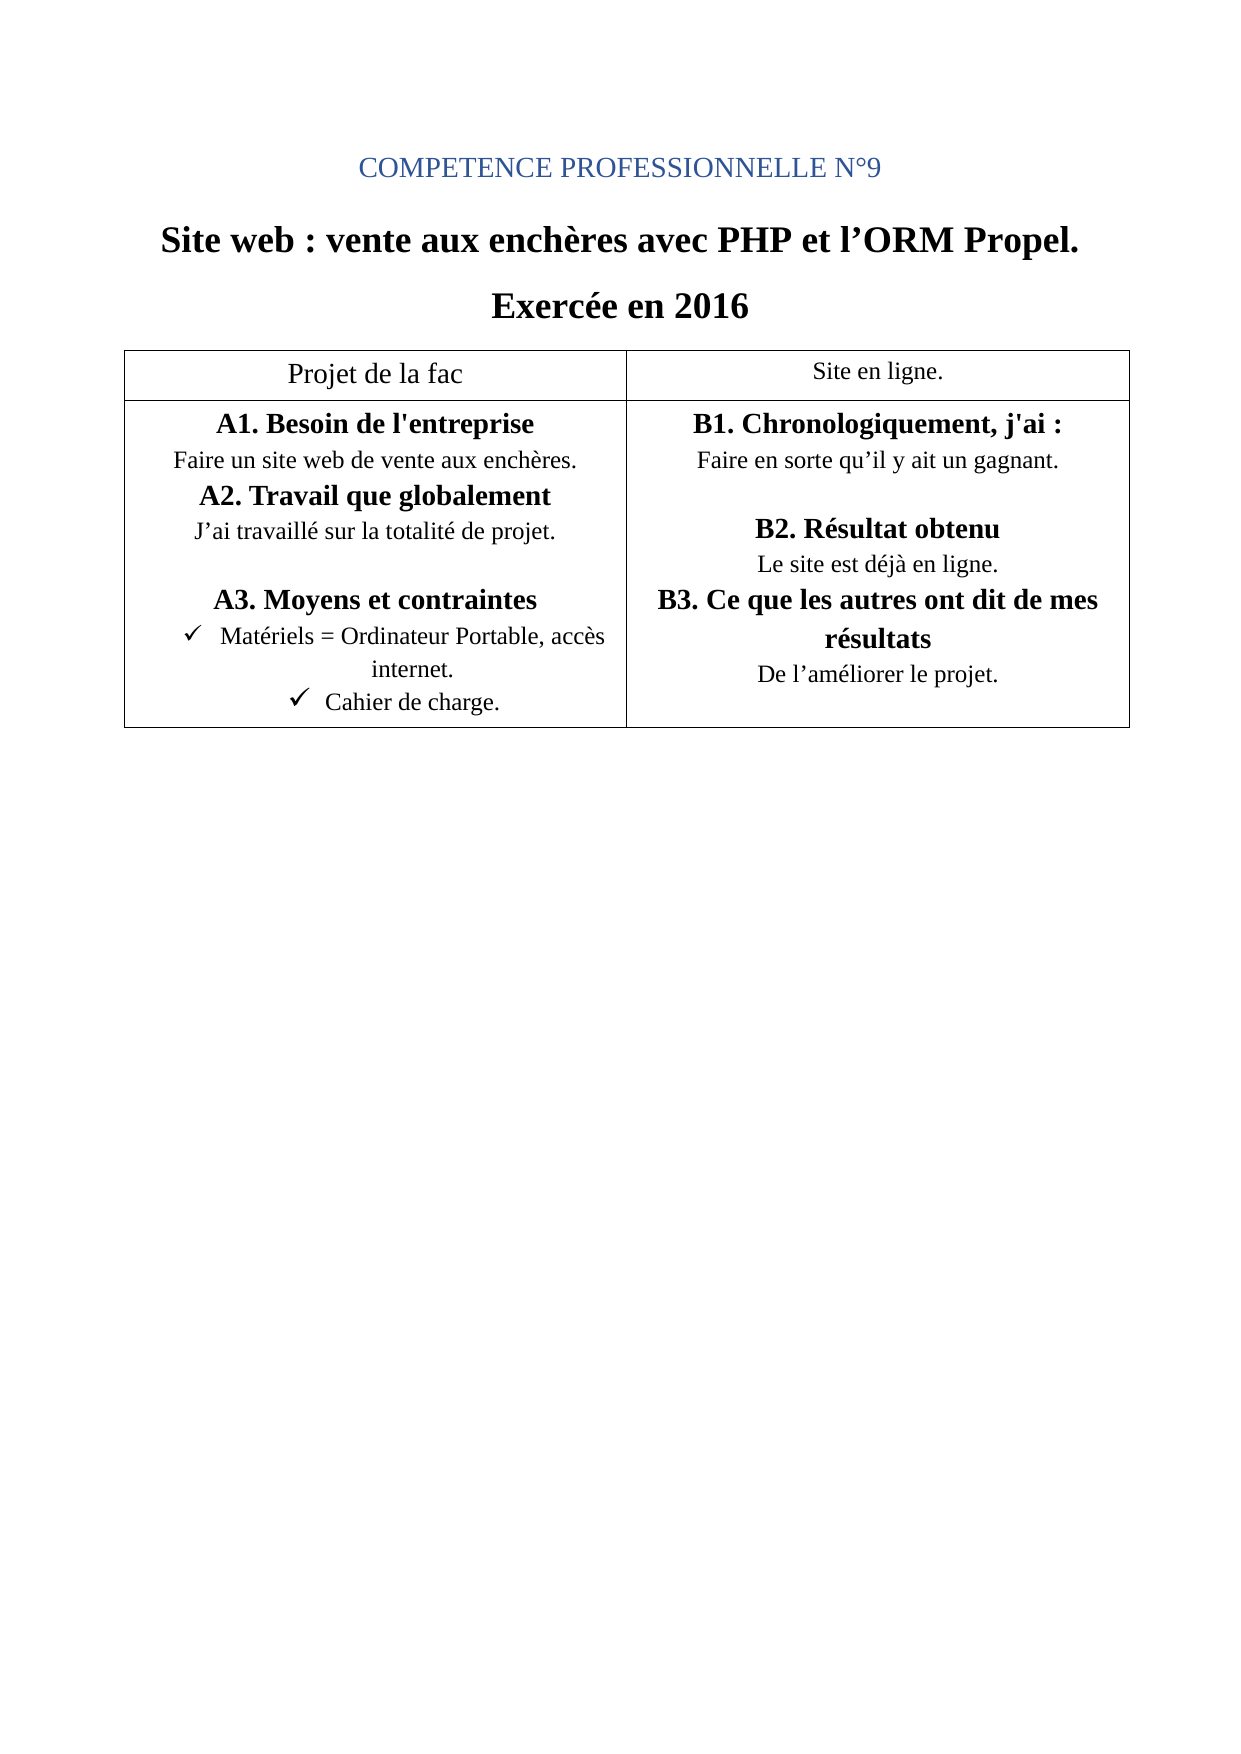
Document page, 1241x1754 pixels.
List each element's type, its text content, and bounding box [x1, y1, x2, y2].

table_cell A1. Besoin de l'entreprise Faire un site web de vente aux enchères. A2. Travail que globalement J’ai travaillé sur la totalité de projet. A3. Moyens et contraintes Matériels = Ordinateur Portable, accès internet. Cahier de charge. [125, 401, 626, 727]
table_cell B1. Chronologiquement, j'ai : Faire en sorte qu’il y ait un gagnant. B2. Résultat obtenu Le site est déjà en ligne. B3. Ce que les autres ont dit de mes résultats De l’améliorer le projet. [627, 401, 1129, 727]
subtitle COMPETENCE PROFESSIONNELLE N°9 [118, 150, 1122, 183]
text Exercée en 2016 [118, 284, 1122, 327]
table_header Projet de la fac [125, 351, 626, 400]
text Site web : vente aux enchères avec PHP et l’ORM Propel. [118, 218, 1122, 261]
table_header Site en ligne. [627, 351, 1129, 400]
